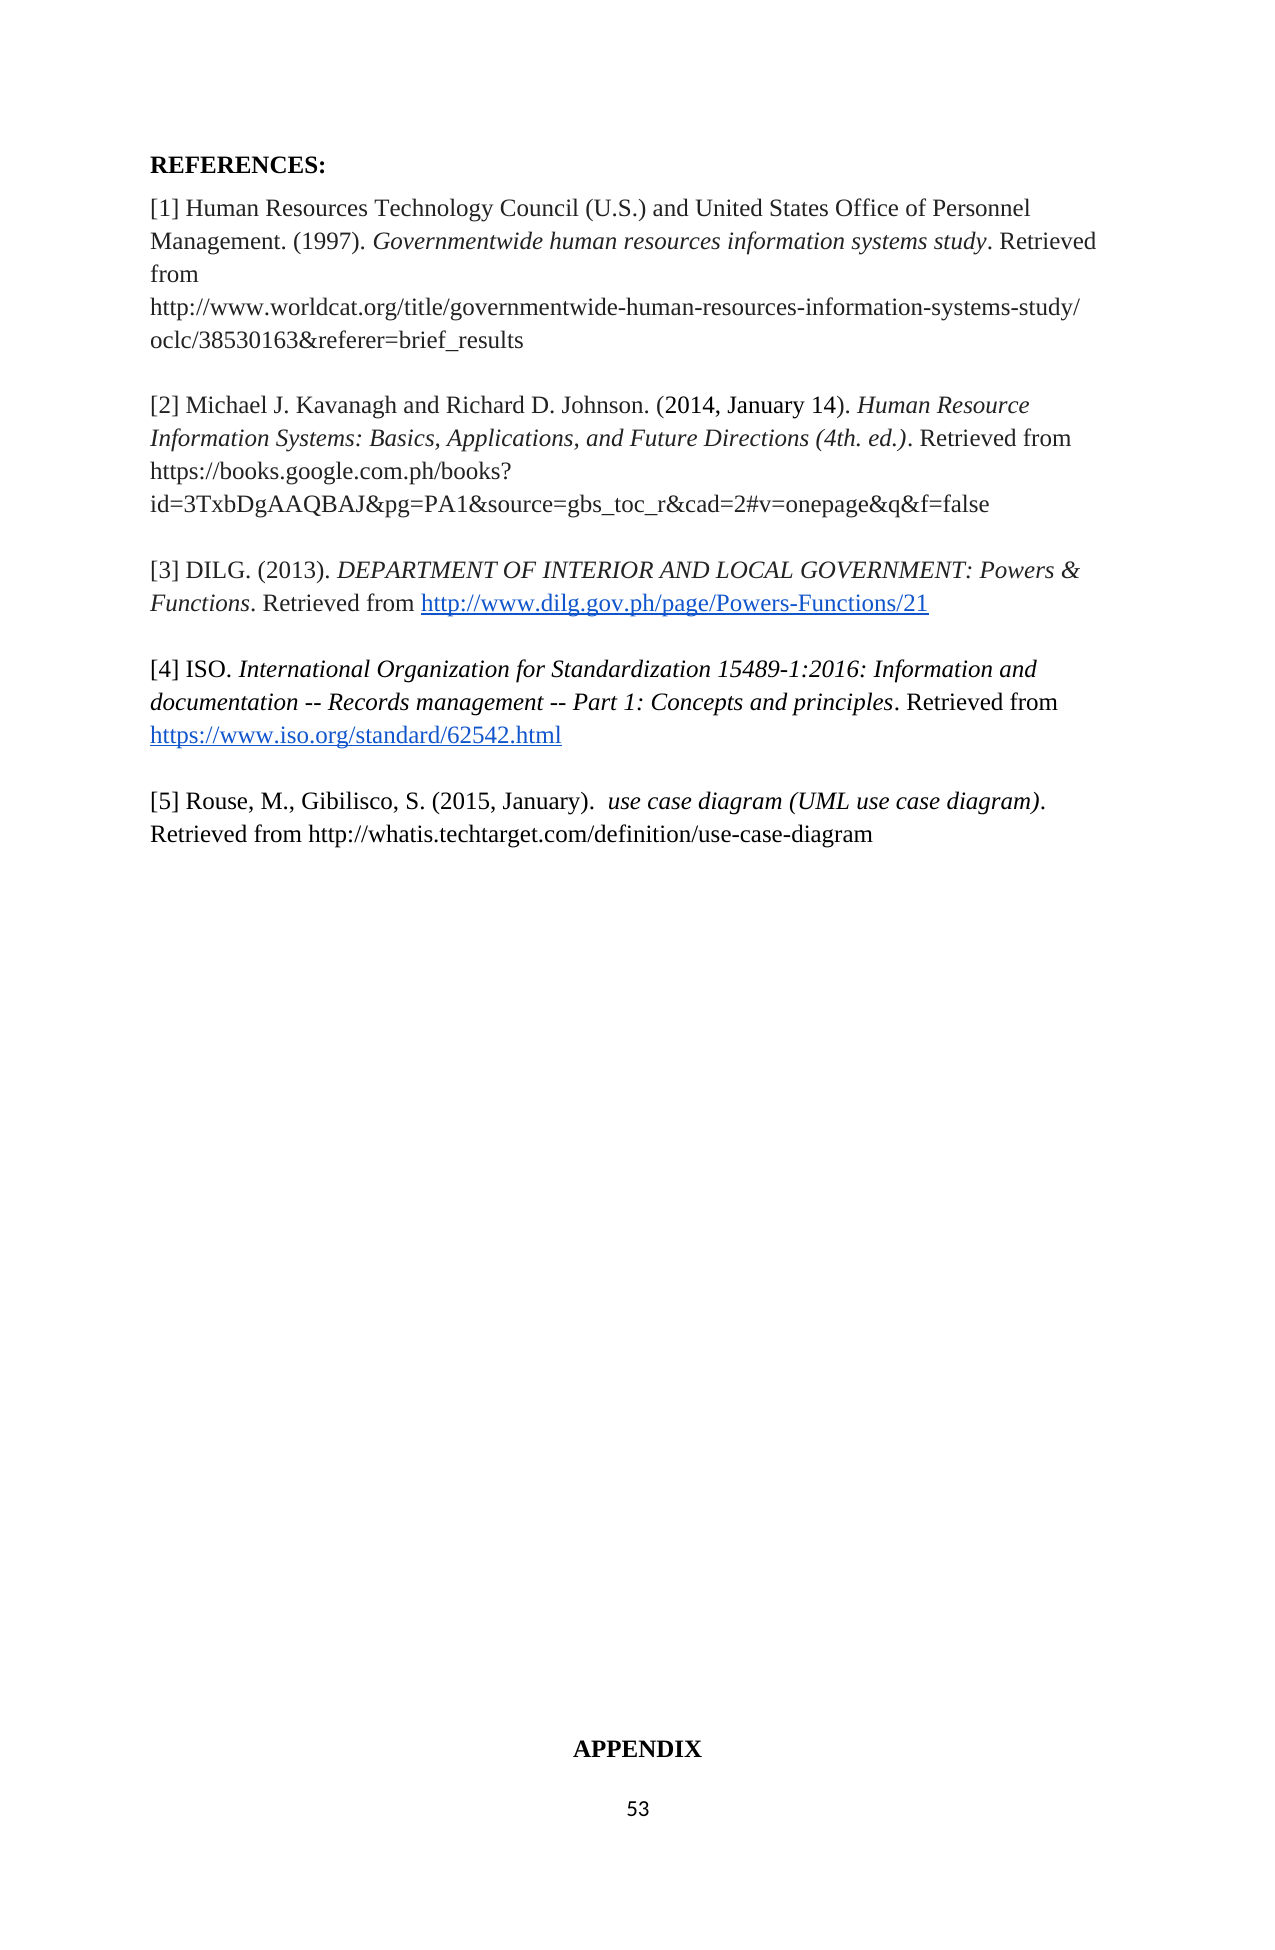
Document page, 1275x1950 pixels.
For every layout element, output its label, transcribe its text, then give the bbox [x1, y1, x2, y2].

text [4] ISO. International Organization for Standardization 15489-1:2016: Information and documentation -- Records management -- Part 1: Concepts and principles. Retrieved from https://www.iso.org/standard/62542.html [150, 654, 1125, 748]
text [3] DILG. (2013). DEPARTMENT OF INTERIOR AND LOCAL GOVERNMENT: Powers & Functions. Retrieved from http://www.dilg.gov.ph/page/Powers-Functions/21 [150, 556, 1125, 617]
text [1] Human Resources Technology Council (U.S.) and United States Office of Personnel Management. (1997). Governmentwide human resources information systems study. Retrieved from [150, 193, 1125, 288]
text [5] Rouse, M., Gibilisco, S. (2015, January). use case diagram (UML use case diagram). Retrieved from http://whatis.techtarget.com/definition/use-case-diagram [150, 786, 1125, 848]
text APPENDIX [150, 1734, 1125, 1762]
text http://www.worldcat.org/title/governmentwide-human-resources-information-systems-study/oclc/38530163&referer=brief_results [150, 292, 1125, 354]
text [2] Michael J. Kavanagh and Richard D. Johnson. (2014, January 14). Human Resource Information Systems: Basics, Applications, and Future Directions (4th. ed.). Retrieved from [150, 390, 1125, 452]
text REFERENCES: [150, 150, 1125, 179]
text https://books.google.com.ph/books?id=3TxbDgAAQBAJ&pg=PA1&source=gbs_toc_r&cad=2#v=onepage&q&f=false [150, 456, 1125, 518]
